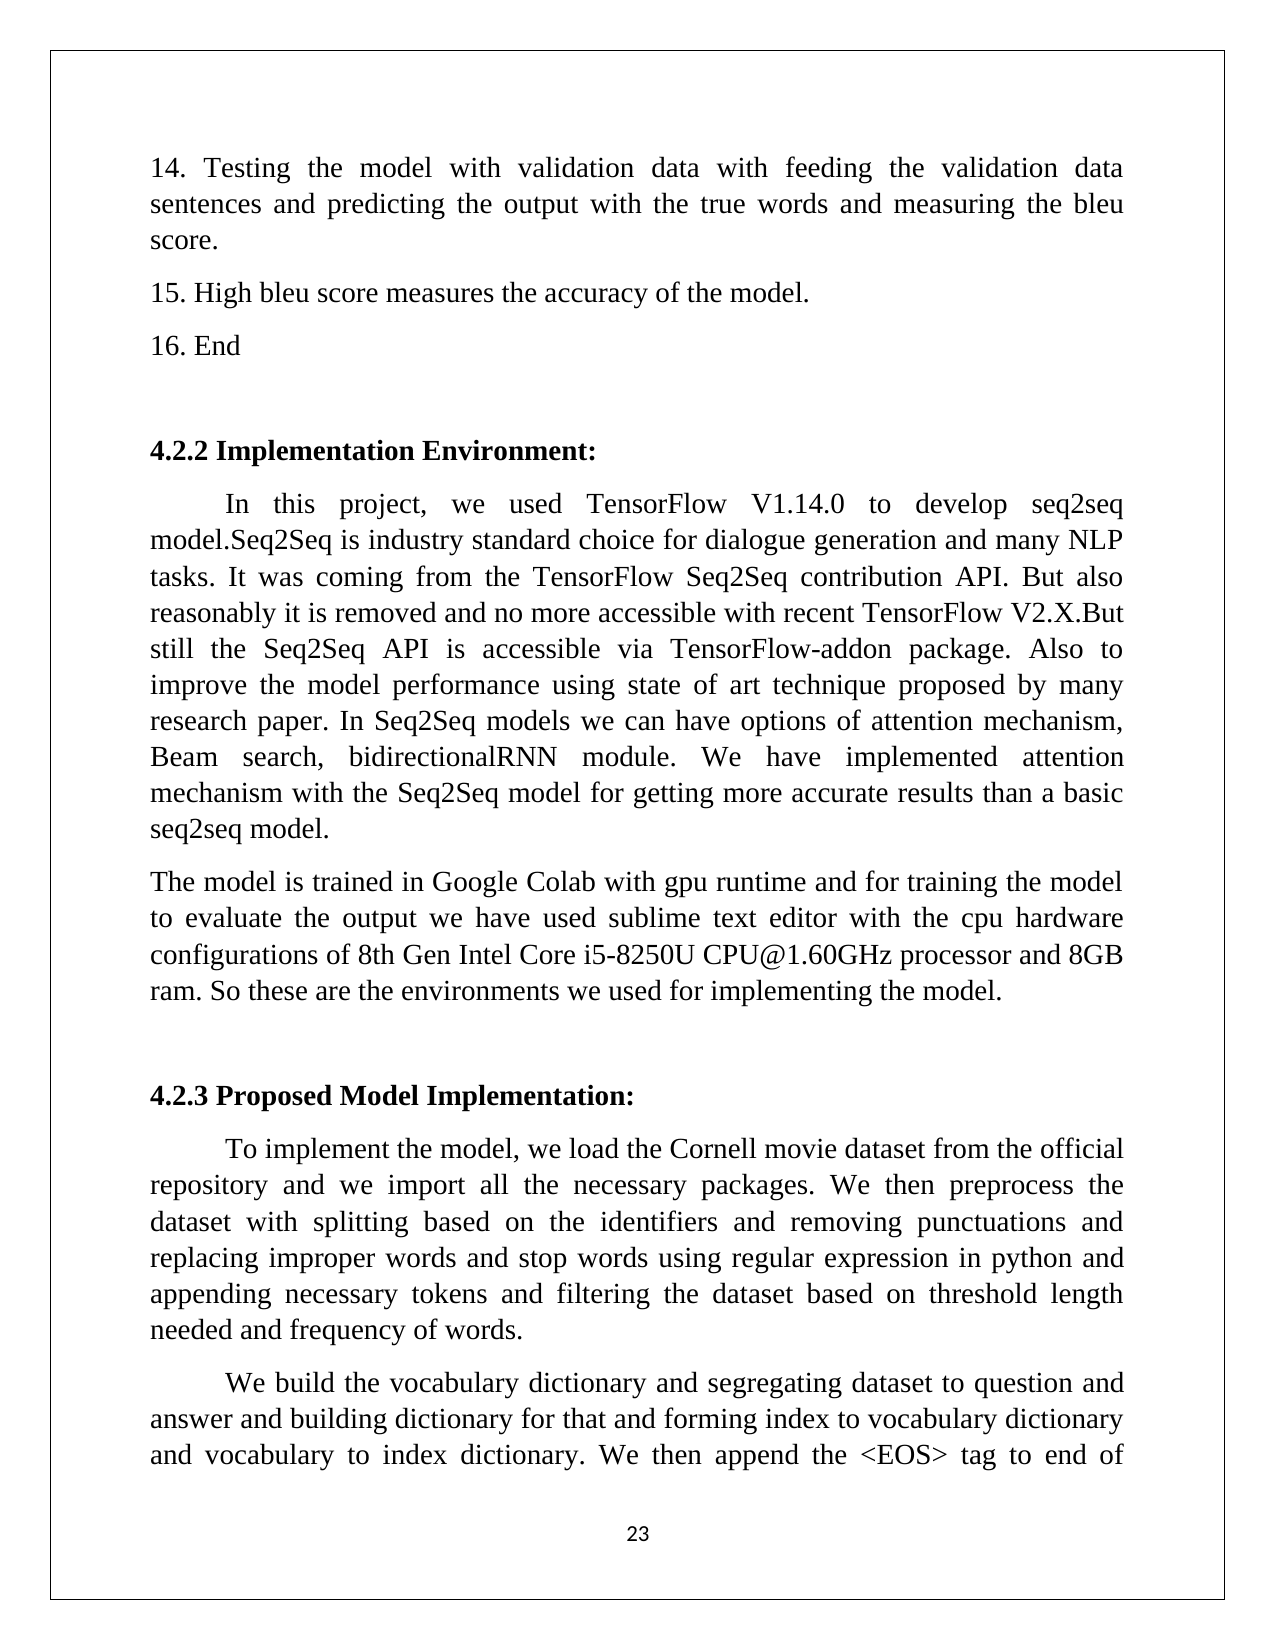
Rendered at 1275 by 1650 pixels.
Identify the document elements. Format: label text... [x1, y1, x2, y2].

text 4.2.2 Implementation Environment: [150, 433, 1125, 467]
text 14. Testing the model with validation data with feeding the validation data sentences and predicting the output with the true words and measuring the bleu score. [150, 150, 1125, 256]
text 15. High bleu score measures the accuracy of the model. [150, 275, 1125, 309]
text The model is trained in Google Colab with gpu runtime and for training the model to evaluate the output we have used sublime text editor with the cpu hardware configurations of 8th Gen Intel Core i5-8250U CPU@1.60GHz processor and 8GB ram. So these are the environments we used for implementing the model. [150, 864, 1125, 1006]
text 16. End [150, 328, 1125, 361]
text In this project, we used TensorFlow V1.14.0 to develop seq2seq model.Seq2Seq is industry standard choice for dialogue generation and many NLP tasks. It was coming from the TensorFlow Seq2Seq contribution API. But also reasonably it is removed and no more accessible with recent TensorFlow V2.X.But still the Seq2Seq API is accessible via TensorFlow-addon package. Also to improve the model performance using state of art technique proposed by many research paper. In Seq2Seq models we can have options of attention mechanism, Beam search, bidirectionalRNN module. We have implemented attention mechanism with the Seq2Seq model for getting more accurate results than a basic seq2seq model. [150, 486, 1125, 845]
text To implement the model, we load the Cornell movie dataset from the official repository and we import all the necessary packages. We then preprocess the dataset with splitting based on the identifiers and removing punctuations and replacing improper words and stop words using regular expression in python and appending necessary tokens and filtering the dataset based on threshold length needed and frequency of words. [150, 1131, 1125, 1346]
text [150, 1365, 1125, 1471]
text 4.2.3 Proposed Model Implementation: [150, 1078, 1125, 1112]
